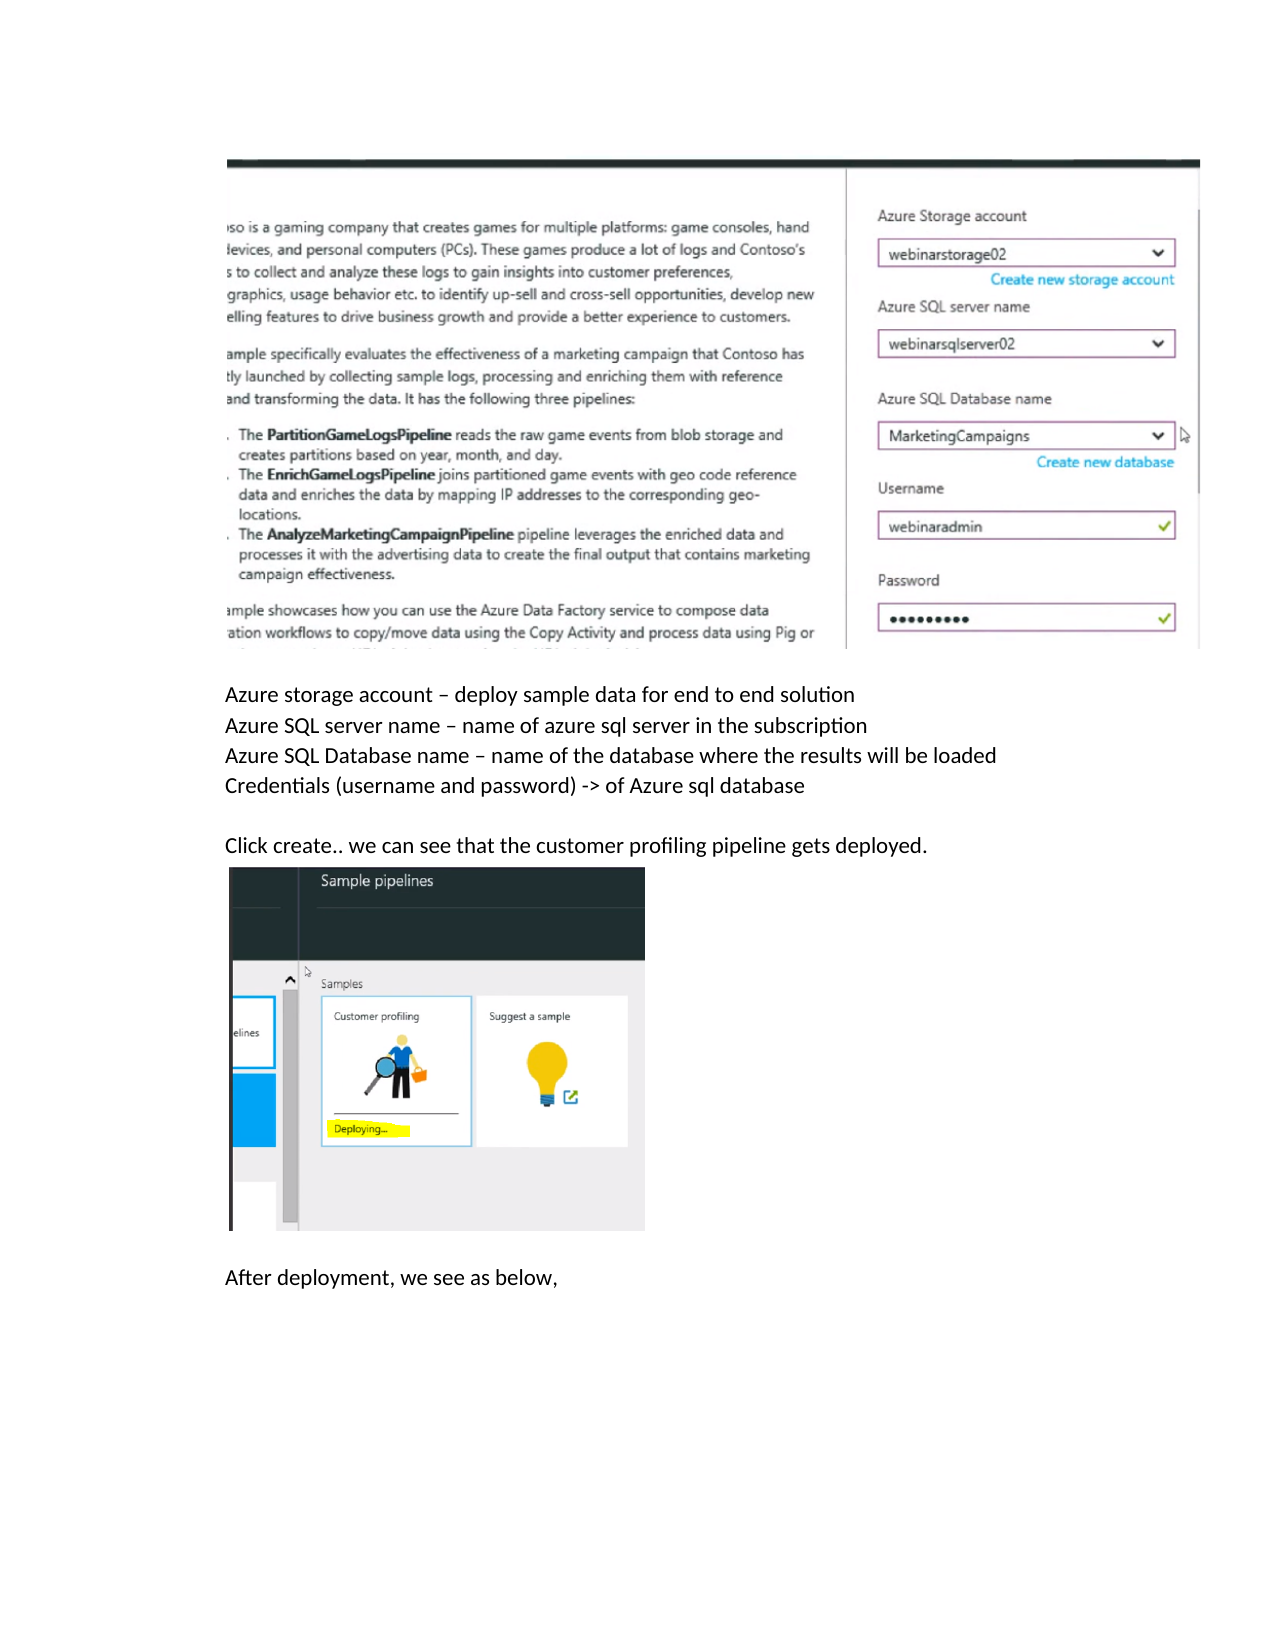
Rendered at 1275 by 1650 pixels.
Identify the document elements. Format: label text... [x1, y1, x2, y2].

picture [225, 150, 1200, 649]
list Azure storage account – deploy sample data for end to end solution [225, 681, 1125, 709]
list Azure SQL Database name – name of the database where the results will be loaded [225, 741, 1125, 769]
list Click create.. we can see that the customer profiling pipeline gets deployed. [225, 832, 1125, 860]
picture [225, 861, 645, 1231]
list Credentials (username and password) -> of Azure sql database [225, 771, 1125, 799]
list After deployment, we see as below, [225, 1263, 1125, 1291]
list Azure SQL server name – name of azure sql server in the subscription [225, 711, 1125, 739]
